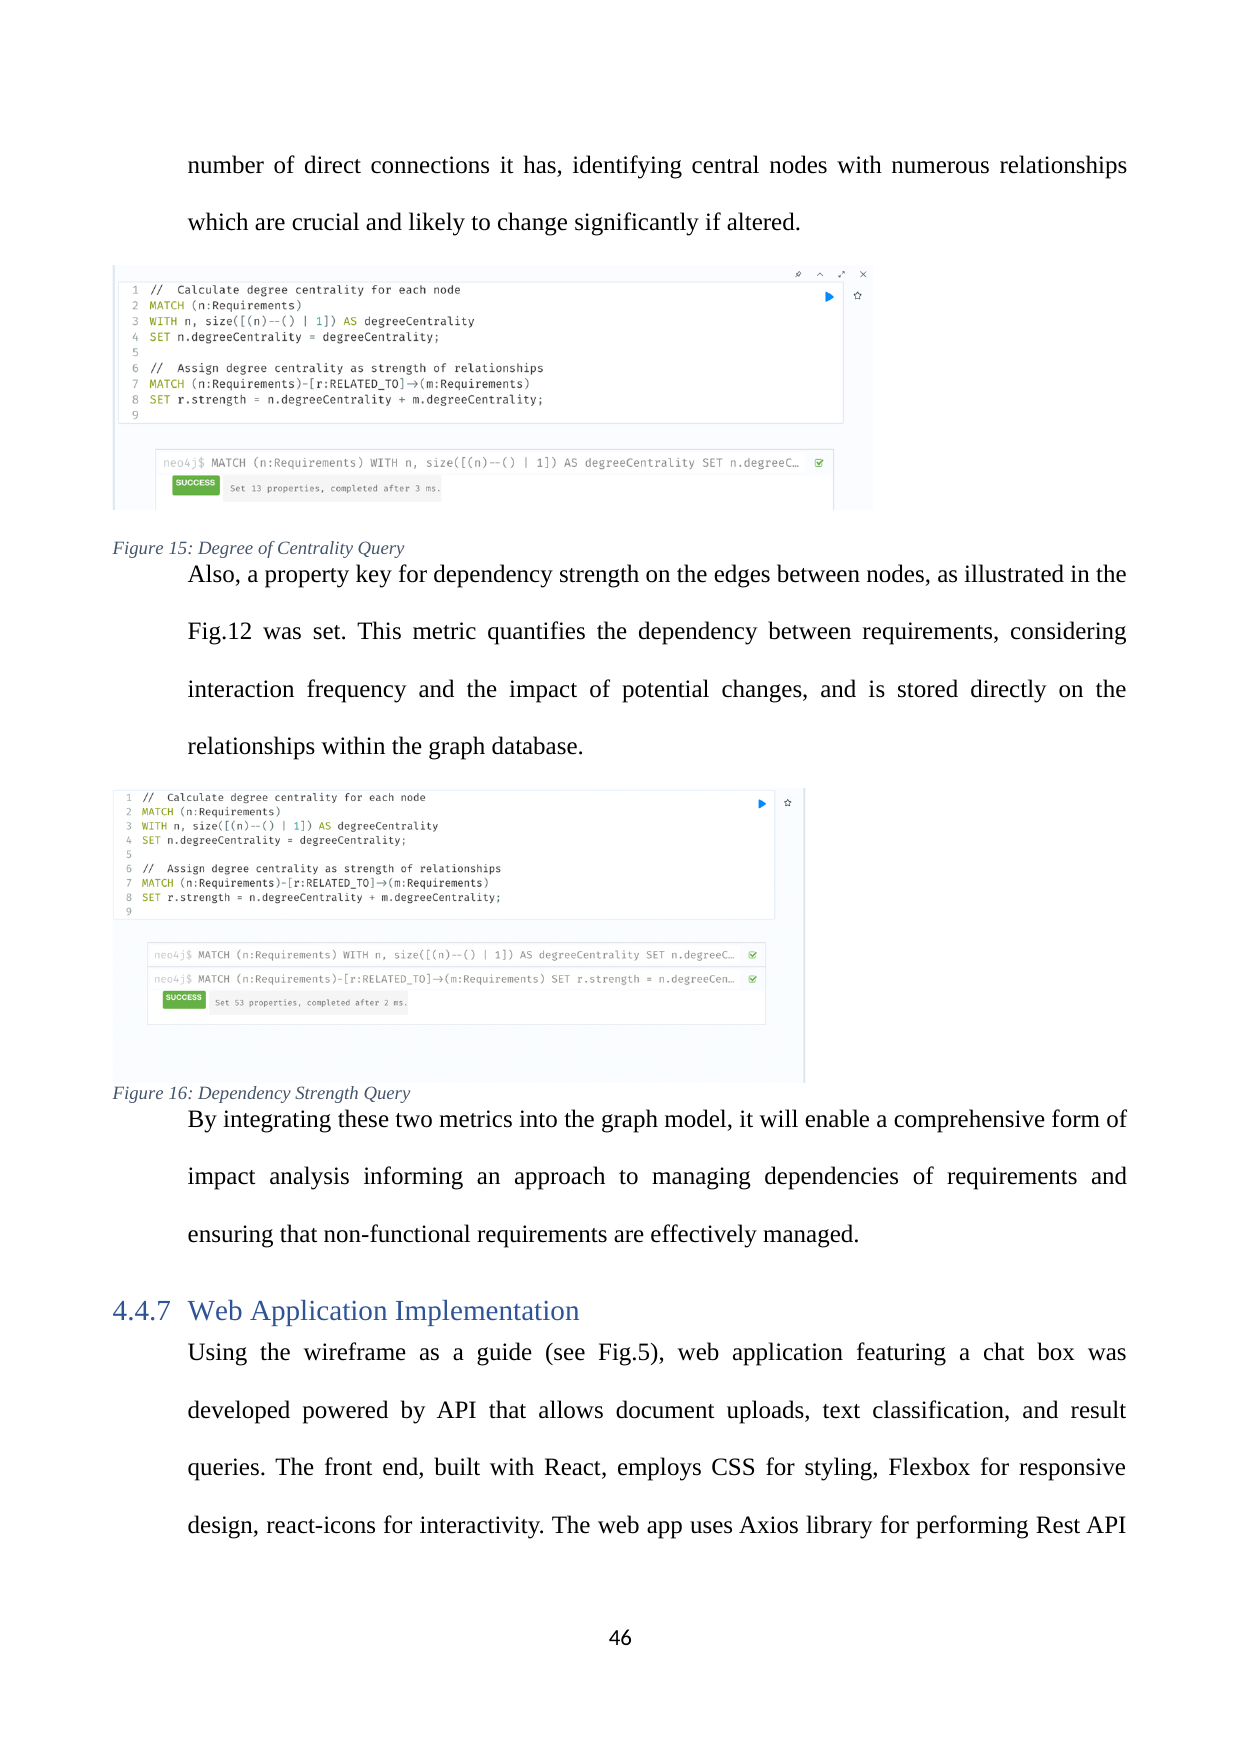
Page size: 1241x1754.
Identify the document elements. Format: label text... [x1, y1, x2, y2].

text Figure 15: Degree of Centrality Query [112, 537, 1128, 559]
picture [112, 788, 806, 1083]
picture [112, 265, 873, 510]
text Also, a property key for dependency strength on the edges between nodes, as illustrated in the Fig.12 was set. This metric quantifies the dependency between requirements, considering interaction frequency and the impact of potential changes, and is stored directly on the relationships within the graph database. [187, 559, 1128, 760]
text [187, 150, 1128, 236]
text Figure 16: Dependency Strength Query [112, 1082, 1128, 1104]
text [187, 1337, 1128, 1539]
subtitle 4.4.7 Web Application Implementation [112, 1293, 1128, 1327]
text By integrating these two metrics into the graph model, it will enable a comprehensive form of impact analysis informing an approach to managing dependencies of requirements and ensuring that non-functional requirements are effectively managed. [187, 1104, 1128, 1248]
